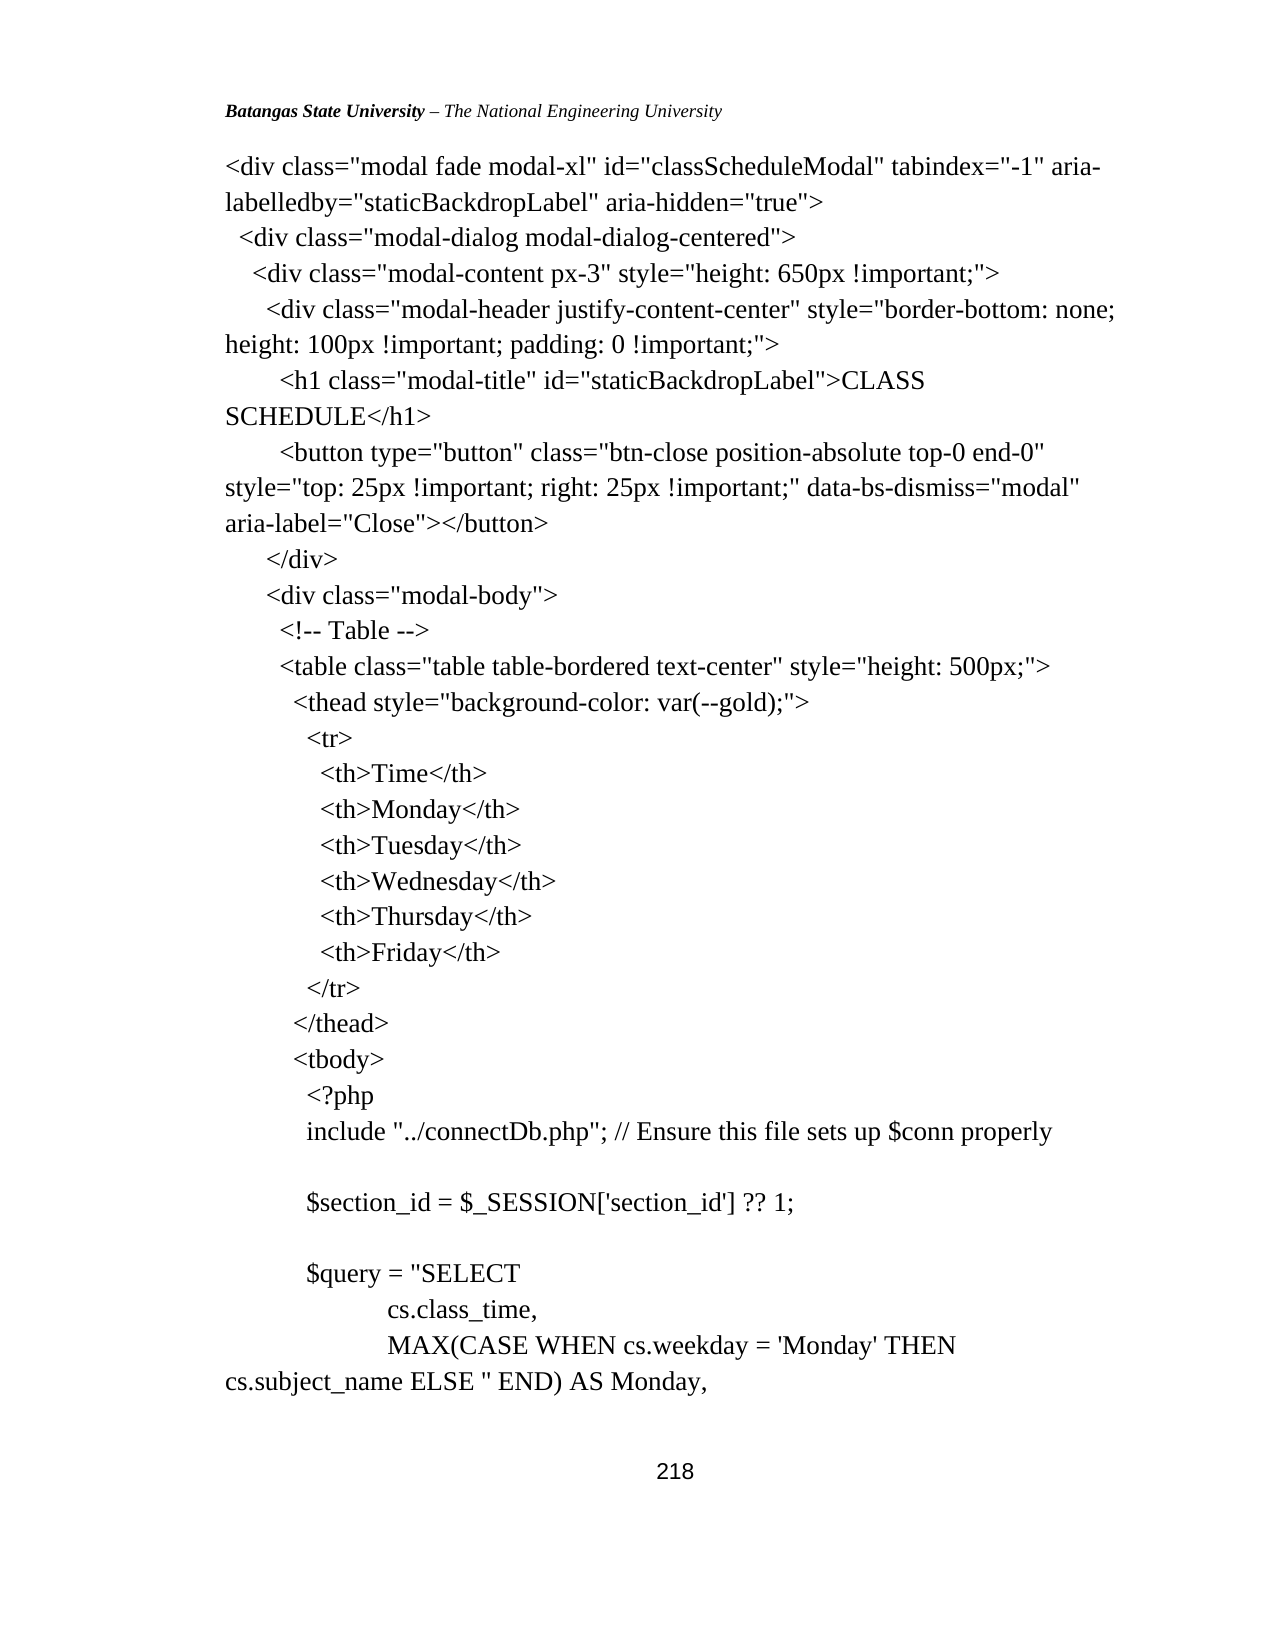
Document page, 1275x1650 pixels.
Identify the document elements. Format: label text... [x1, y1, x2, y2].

text <th>Time</th> [225, 757, 1125, 788]
text <div class="modal-content px-3" style="height: 650px !important;"> [225, 257, 1125, 288]
text <th>Monday</th> [225, 793, 1125, 824]
text <tbody> [225, 1043, 1125, 1074]
text MAX(CASE WHEN cs.weekday = 'Monday' THEN cs.subject_name ELSE '' END) AS Monday, [225, 1329, 1125, 1396]
text <h1 class="modal-title" id="staticBackdropLabel">CLASS SCHEDULE</h1> [225, 364, 1125, 431]
text <th>Tuesday</th> [225, 829, 1125, 860]
text <table class="table table-bordered text-center" style="height: 500px;"> [225, 650, 1125, 681]
text <thead style="background-color: var(--gold);"> [225, 686, 1125, 717]
text <div class="modal-header justify-content-center" style="border-bottom: none; height: 100px !important; padding: 0 !important;"> [225, 293, 1125, 360]
text <th>Thursday</th> [225, 900, 1125, 931]
text <th>Friday</th> [225, 936, 1125, 967]
text </div> [225, 543, 1125, 574]
text <button type="button" class="btn-close position-absolute top-0 end-0" style="top: 25px !important; right: 25px !important;" data-bs-dismiss="modal" aria-label="Close"></button> [225, 436, 1125, 538]
text $section_id = $_SESSION['section_id'] ?? 1; [225, 1186, 1125, 1217]
text $query = "SELECT [225, 1258, 1125, 1289]
text <!-- Table --> [225, 614, 1125, 646]
text include "../connectDb.php"; // Ensure this file sets up $conn properly [225, 1115, 1125, 1146]
text </tr> [225, 972, 1125, 1003]
text <?php [225, 1079, 1125, 1110]
text <tr> [225, 722, 1125, 753]
text <div class="modal-body"> [225, 579, 1125, 610]
text <th>Wednesday</th> [225, 864, 1125, 896]
text </thead> [225, 1007, 1125, 1039]
text cs.class_time, [225, 1293, 1125, 1324]
text <div class="modal-dialog modal-dialog-centered"> [225, 221, 1125, 253]
text <div class="modal fade modal-xl" id="classScheduleModal" tabindex="-1" aria-labelledby="staticBackdropLabel" aria-hidden="true"> [225, 150, 1125, 217]
